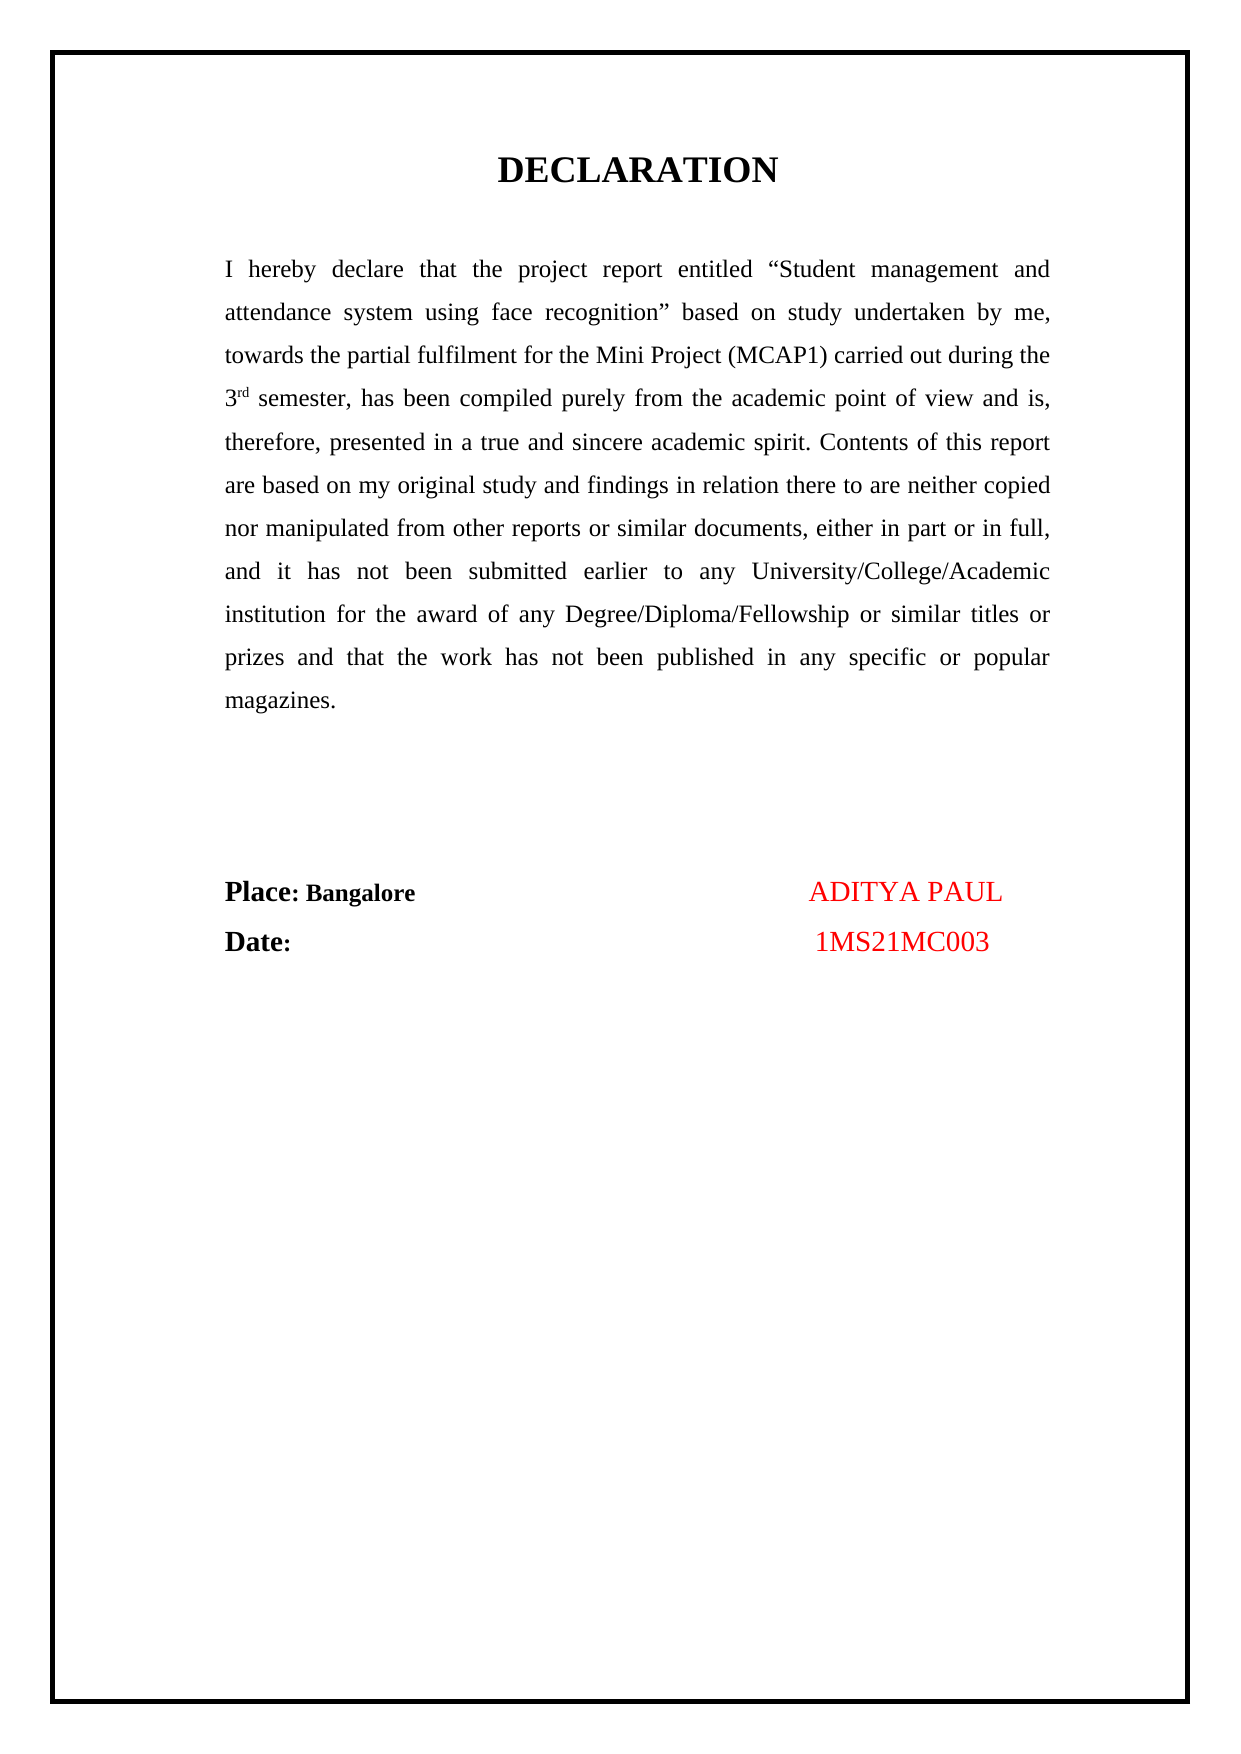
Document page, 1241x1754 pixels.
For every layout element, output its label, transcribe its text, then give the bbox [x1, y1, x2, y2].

text I hereby declare that the project report entitled “Student management and attendance system using face recognition” based on study undertaken by me, towards the partial fulfilment for the Mini Project (MCAP1) carried out during the 3rd semester, has been compiled purely from the academic point of view and is, therefore, presented in a true and sincere academic spirit. Contents of this report are based on my original study and findings in relation there to are neither copied nor manipulated from other reports or similar documents, either in part or in full, and it has not been submitted earlier to any University/College/Academic institution for the award of any Degree/Diploma/Fellowship or similar titles or prizes and that the work has not been published in any specific or popular magazines. [224, 254, 1051, 714]
text Place: Bangalore ADITYA PAUL [224, 874, 1051, 907]
text Date: 1MS21MC003 [224, 924, 1051, 958]
text DECLARATION [224, 148, 1051, 191]
